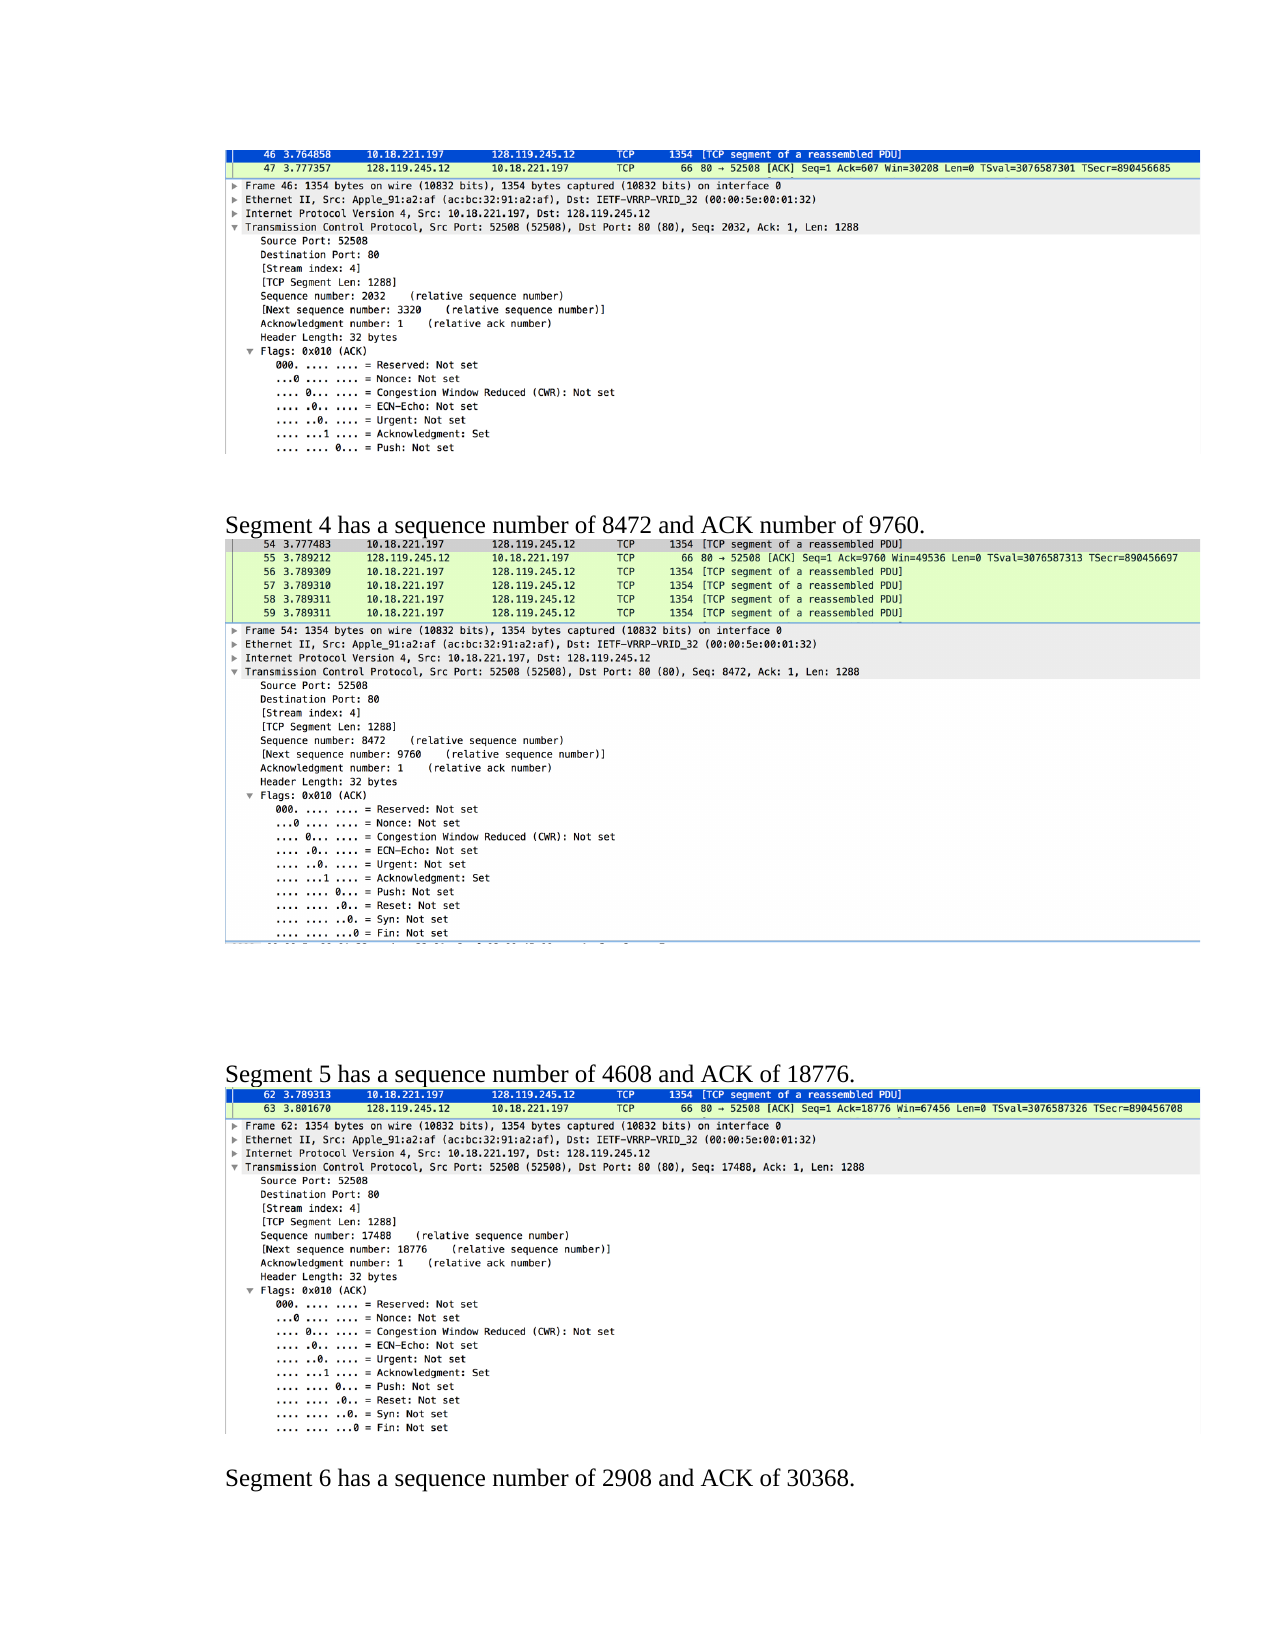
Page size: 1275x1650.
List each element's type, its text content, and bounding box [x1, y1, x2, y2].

list Segment 5 has a sequence number of 4608 and ACK of 18776. [225, 1059, 1125, 1087]
list Segment 6 has a sequence number of 2908 and ACK of 30368. [225, 1463, 1125, 1492]
picture [225, 1087, 1200, 1434]
list Segment 4 has a sequence number of 8472 and ACK number of 9760. [225, 511, 1125, 539]
picture [225, 150, 1200, 454]
picture [225, 539, 1200, 944]
